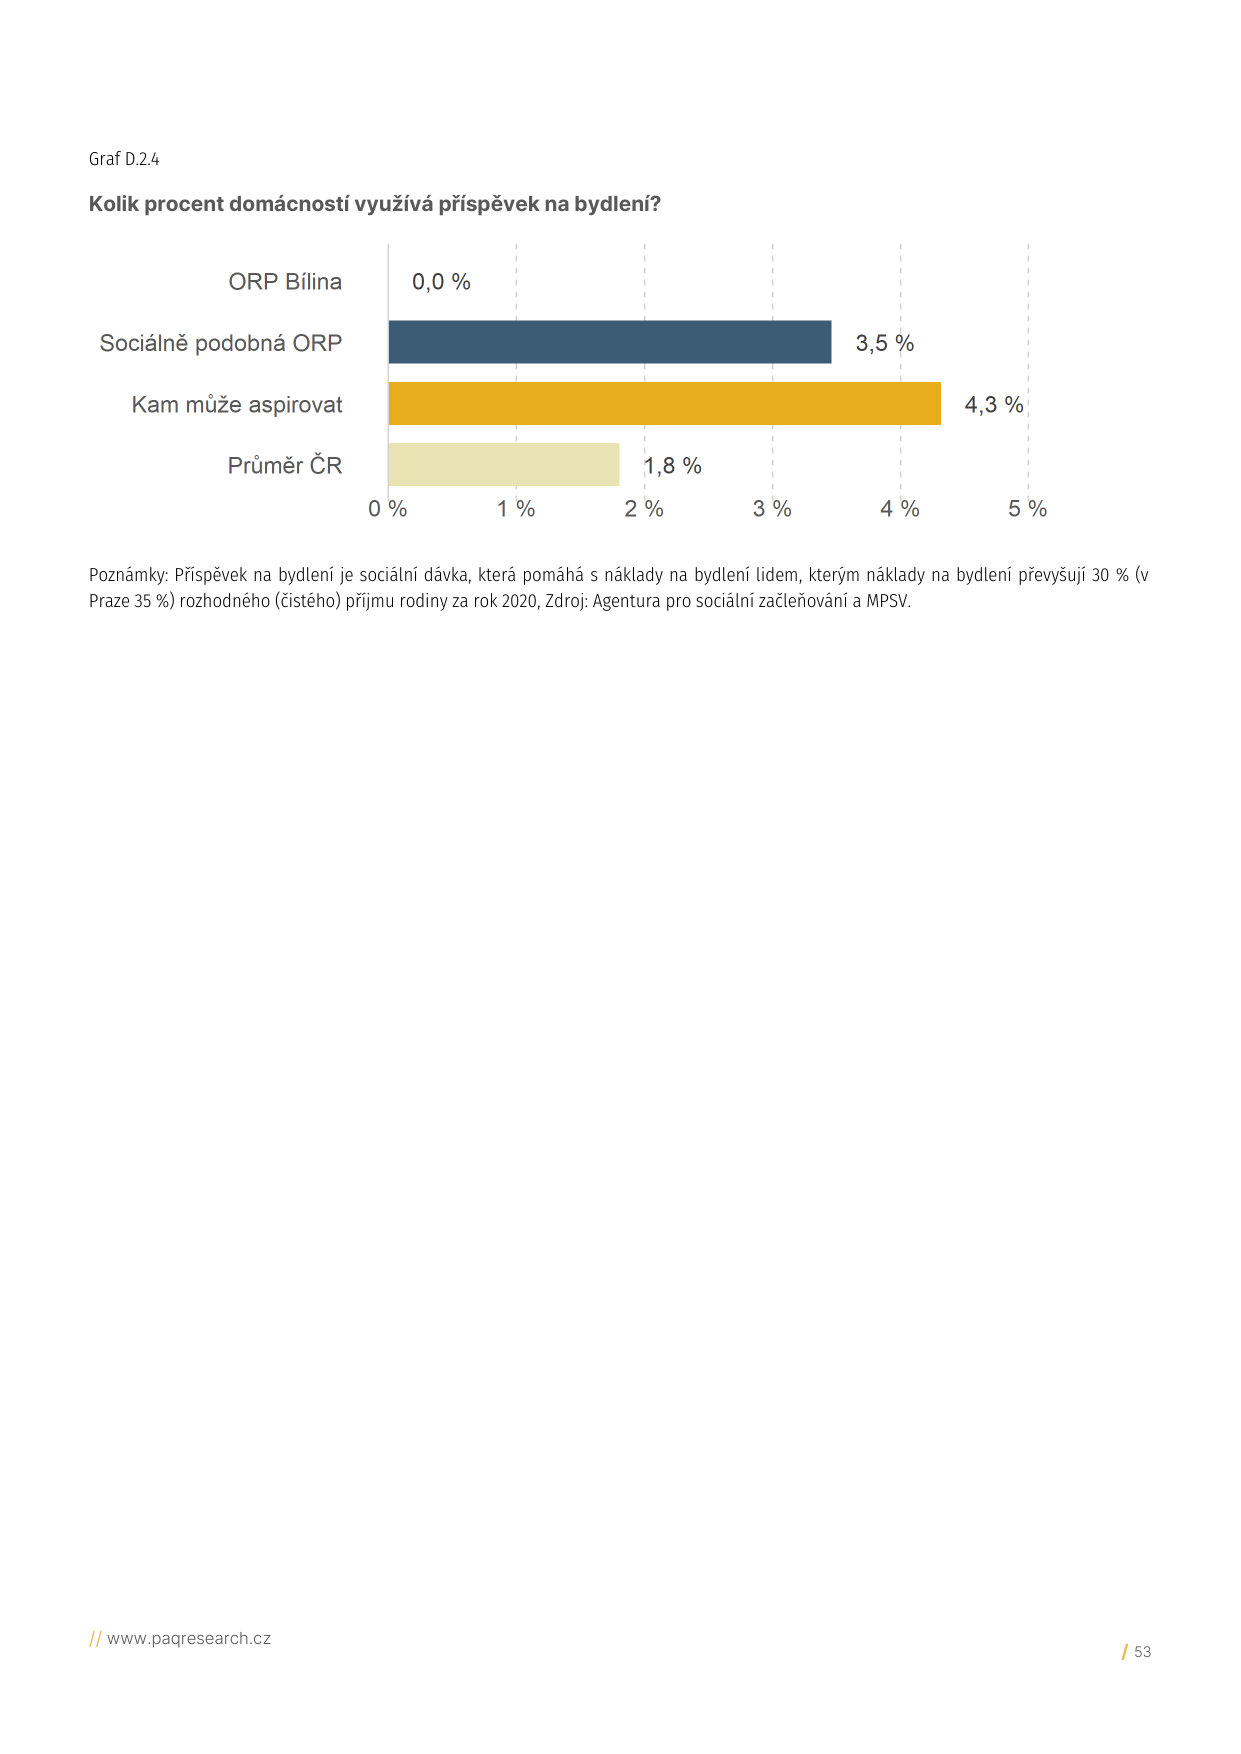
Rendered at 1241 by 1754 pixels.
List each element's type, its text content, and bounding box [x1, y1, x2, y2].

text Poznámky: Příspěvek na bydlení je sociální dávka, která pomáhá s náklady na bydlení lidem, kterým náklady na bydlení převyšují 30 % (v Praze 35 %) rozhodného (čistého) příjmu rodiny za rok 2020, Zdroj: Agentura pro sociální začleňování a MPSV. [89, 564, 1152, 613]
text Graf D.2.4 [89, 148, 1152, 170]
text Kolik procent domácností využívá příspěvek na bydlení? [89, 186, 1152, 216]
picture [88, 216, 1139, 548]
